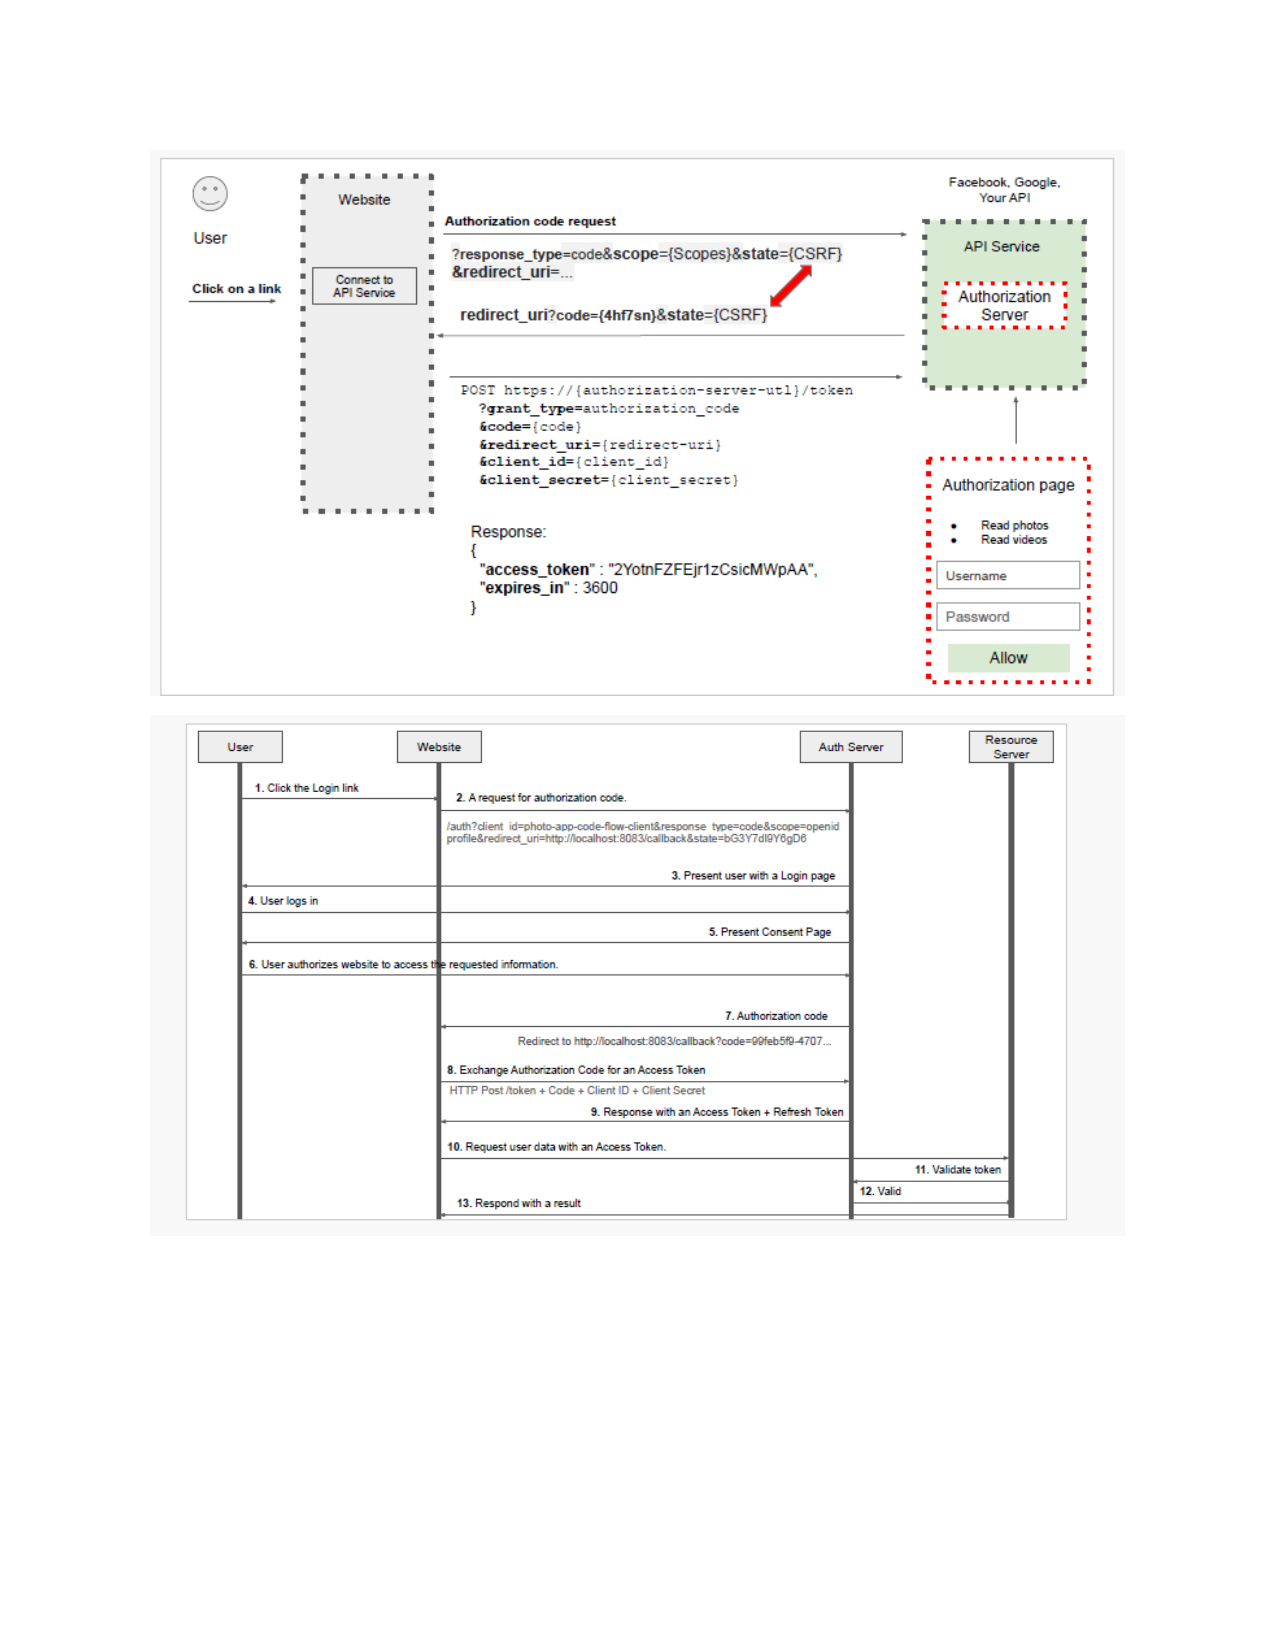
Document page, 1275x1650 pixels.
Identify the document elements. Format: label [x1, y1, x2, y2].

picture [150, 150, 1125, 696]
picture [150, 715, 1125, 1236]
